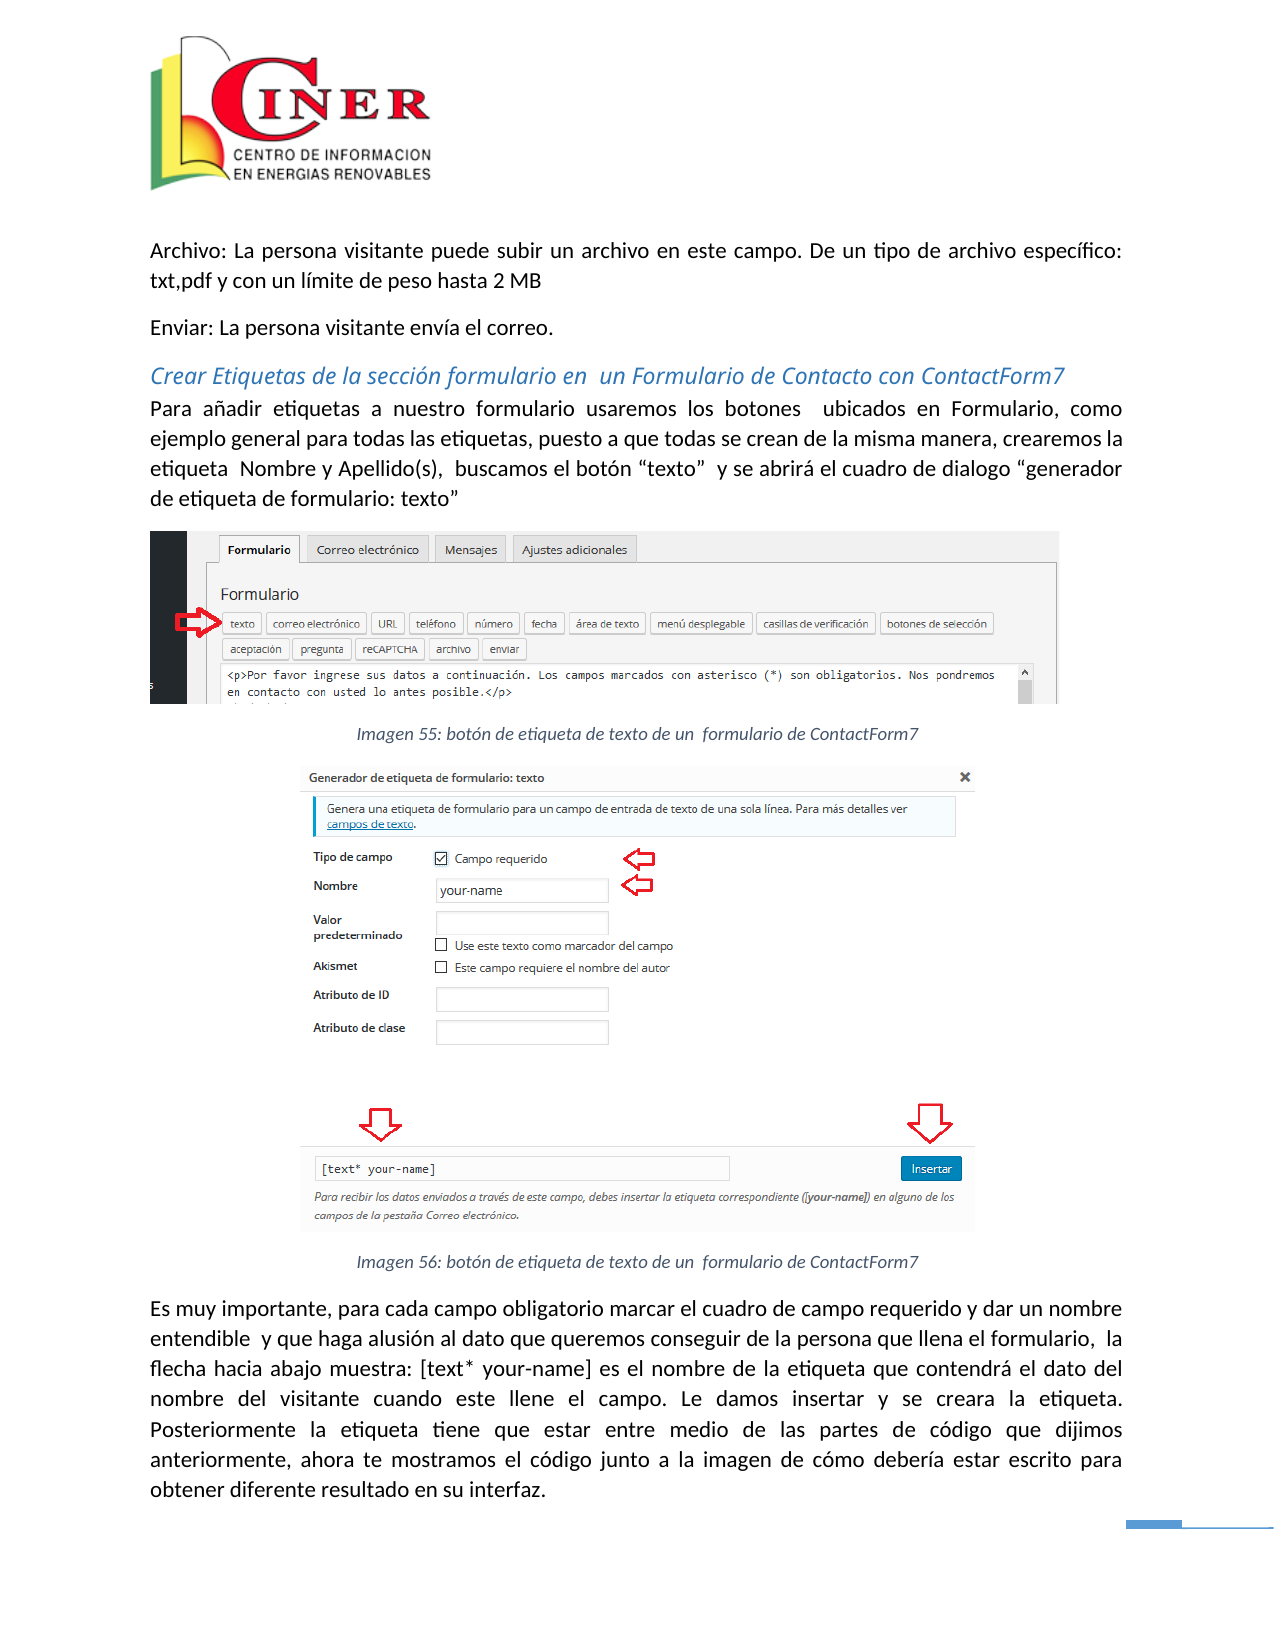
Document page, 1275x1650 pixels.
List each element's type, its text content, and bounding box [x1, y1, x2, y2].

picture [150, 36, 432, 193]
text Para añadir etiquetas a nuestro formulario usaremos los botones ubicados en Formulario, como ejemplo general para todas las etiquetas, puesto a que todas se crean de la misma manera, crearemos la etiqueta Nombre y Apellido(s), buscamos el botón “texto” y se abrirá el cuadro de dialogo “generador de etiqueta de formulario: texto” [150, 394, 1125, 513]
text Enviar: La persona visitante envía el correo. [150, 313, 1125, 341]
picture [300, 766, 976, 1232]
picture [150, 531, 1060, 704]
text Imagen 55: botón de etiqueta de texto de un formulario de ContactForm7 [150, 722, 1125, 745]
subtitle Crear Etiquetas de la sección formulario en un Formulario de Contacto con ContactForm7 [150, 360, 1125, 391]
text Imagen 56: botón de etiqueta de texto de un formulario de ContactForm7 [150, 1250, 1125, 1273]
text Archivo: La persona visitante puede subir un archivo en este campo. De un tipo de archivo específico: txt,pdf y con un límite de peso hasta 2 MB [150, 236, 1125, 294]
text Es muy importante, para cada campo obligatorio marcar el cuadro de campo requerido y dar un nombre entendible y que haga alusión al dato que queremos conseguir de la persona que llena el formulario, la flecha hacia abajo muestra: [text* your-name] es el nombre de la etiqueta que contendrá el dato del nombre del visitante cuando este llene el campo. Le damos insertar y se creara la etiqueta. Posteriormente la etiqueta tiene que estar entre medio de las partes de código que dijimos anteriormente, ahora te mostramos el código junto a la imagen de cómo debería estar escrito para obtener diferente resultado en su interfaz. [150, 1294, 1125, 1503]
